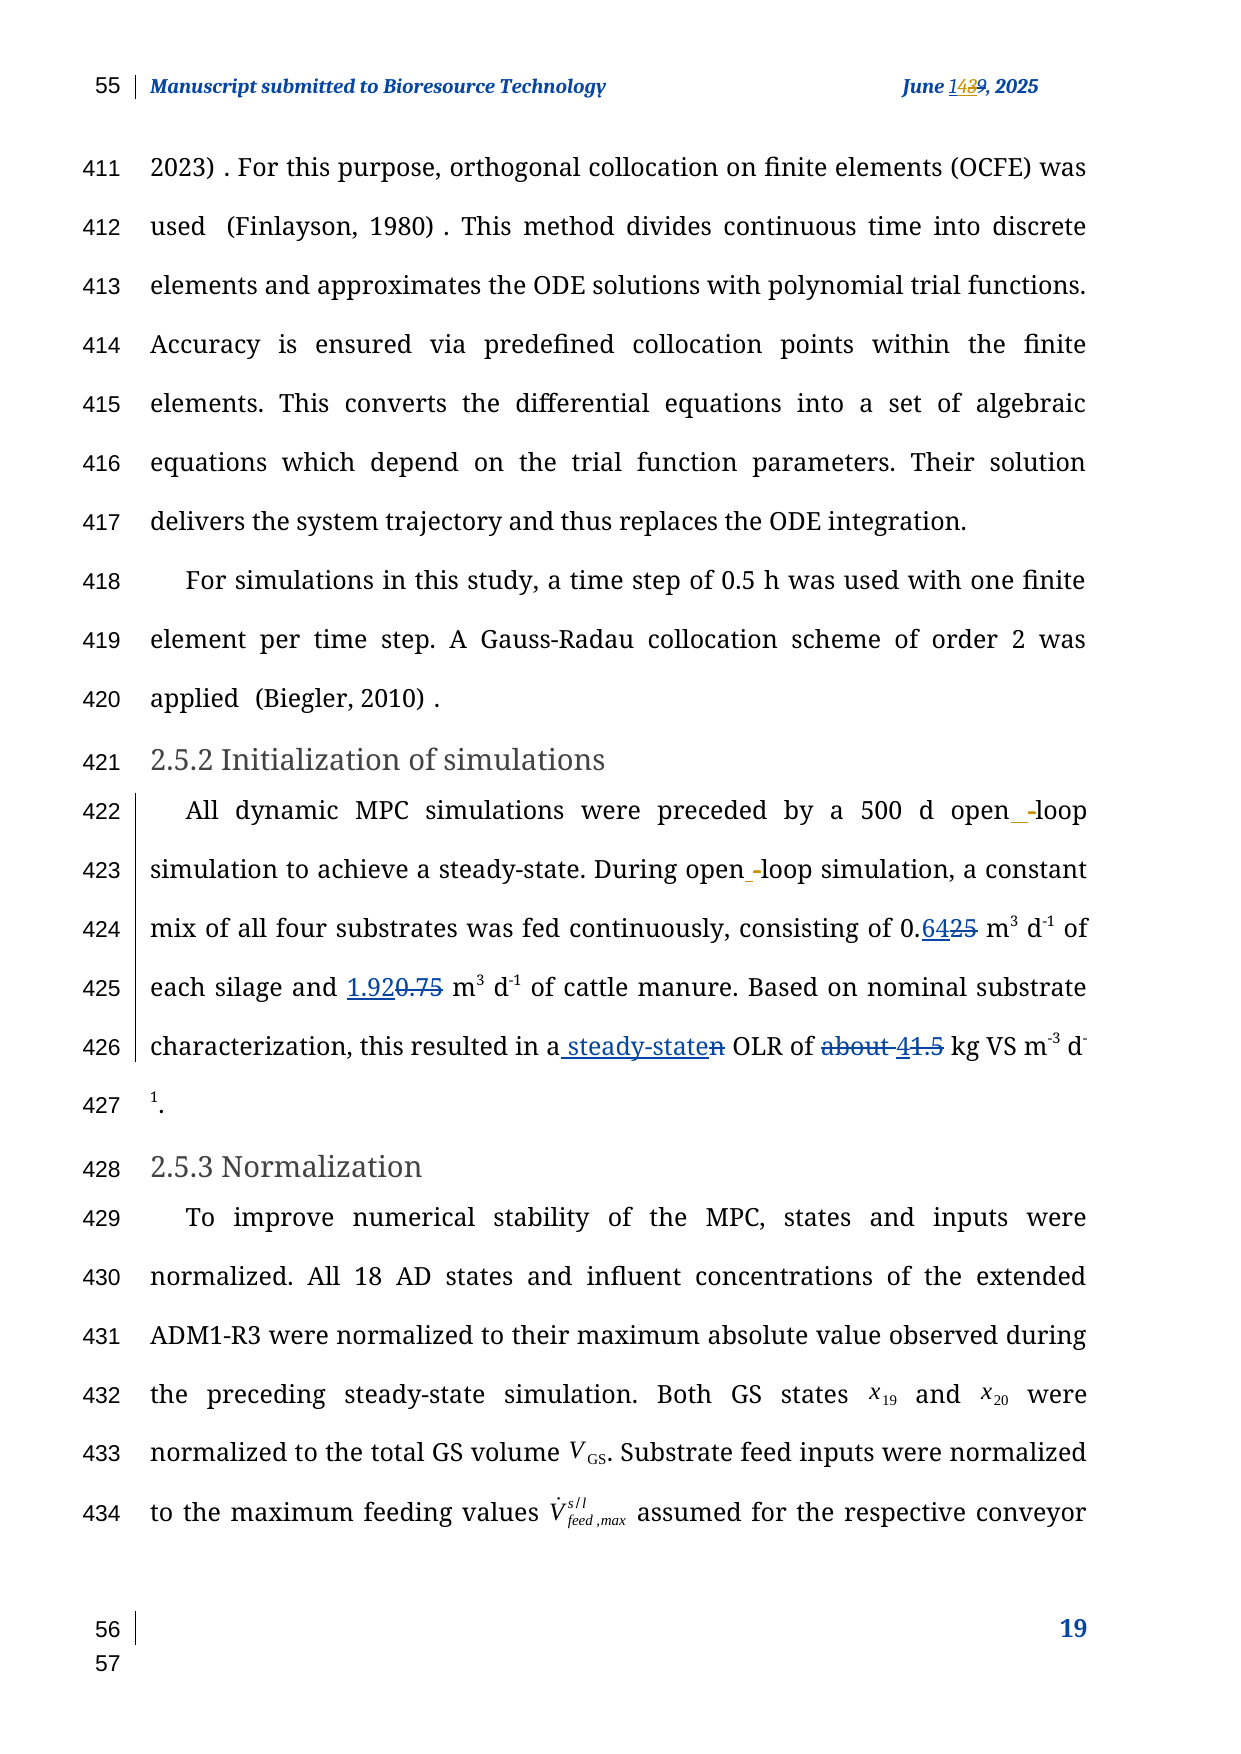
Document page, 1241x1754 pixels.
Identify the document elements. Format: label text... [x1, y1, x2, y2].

text All dynamic MPC simulations were preceded by a 500 d openloop simulation to achieve a steady-state. During openloop simulation, a constant mix of all four substrates was fed continuously, consisting of 0. m3 d-1 of each silage and m3 d-1 of cattle manure. Based on nominal substrate characterization, this resulted in a OLR of kg VS m-3 d-1. [150, 793, 1087, 1121]
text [150, 150, 1087, 537]
text For simulations in this study, a time step of 0.5 h was used with one finite element per time step. A Gauss-Radau collocation scheme of order 2 was applied . [150, 562, 1087, 714]
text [150, 1200, 1087, 1529]
subtitle 2.5.2 Initialization of simulations [150, 739, 1090, 779]
subtitle 2.5.3 Normalization [150, 1146, 1090, 1186]
